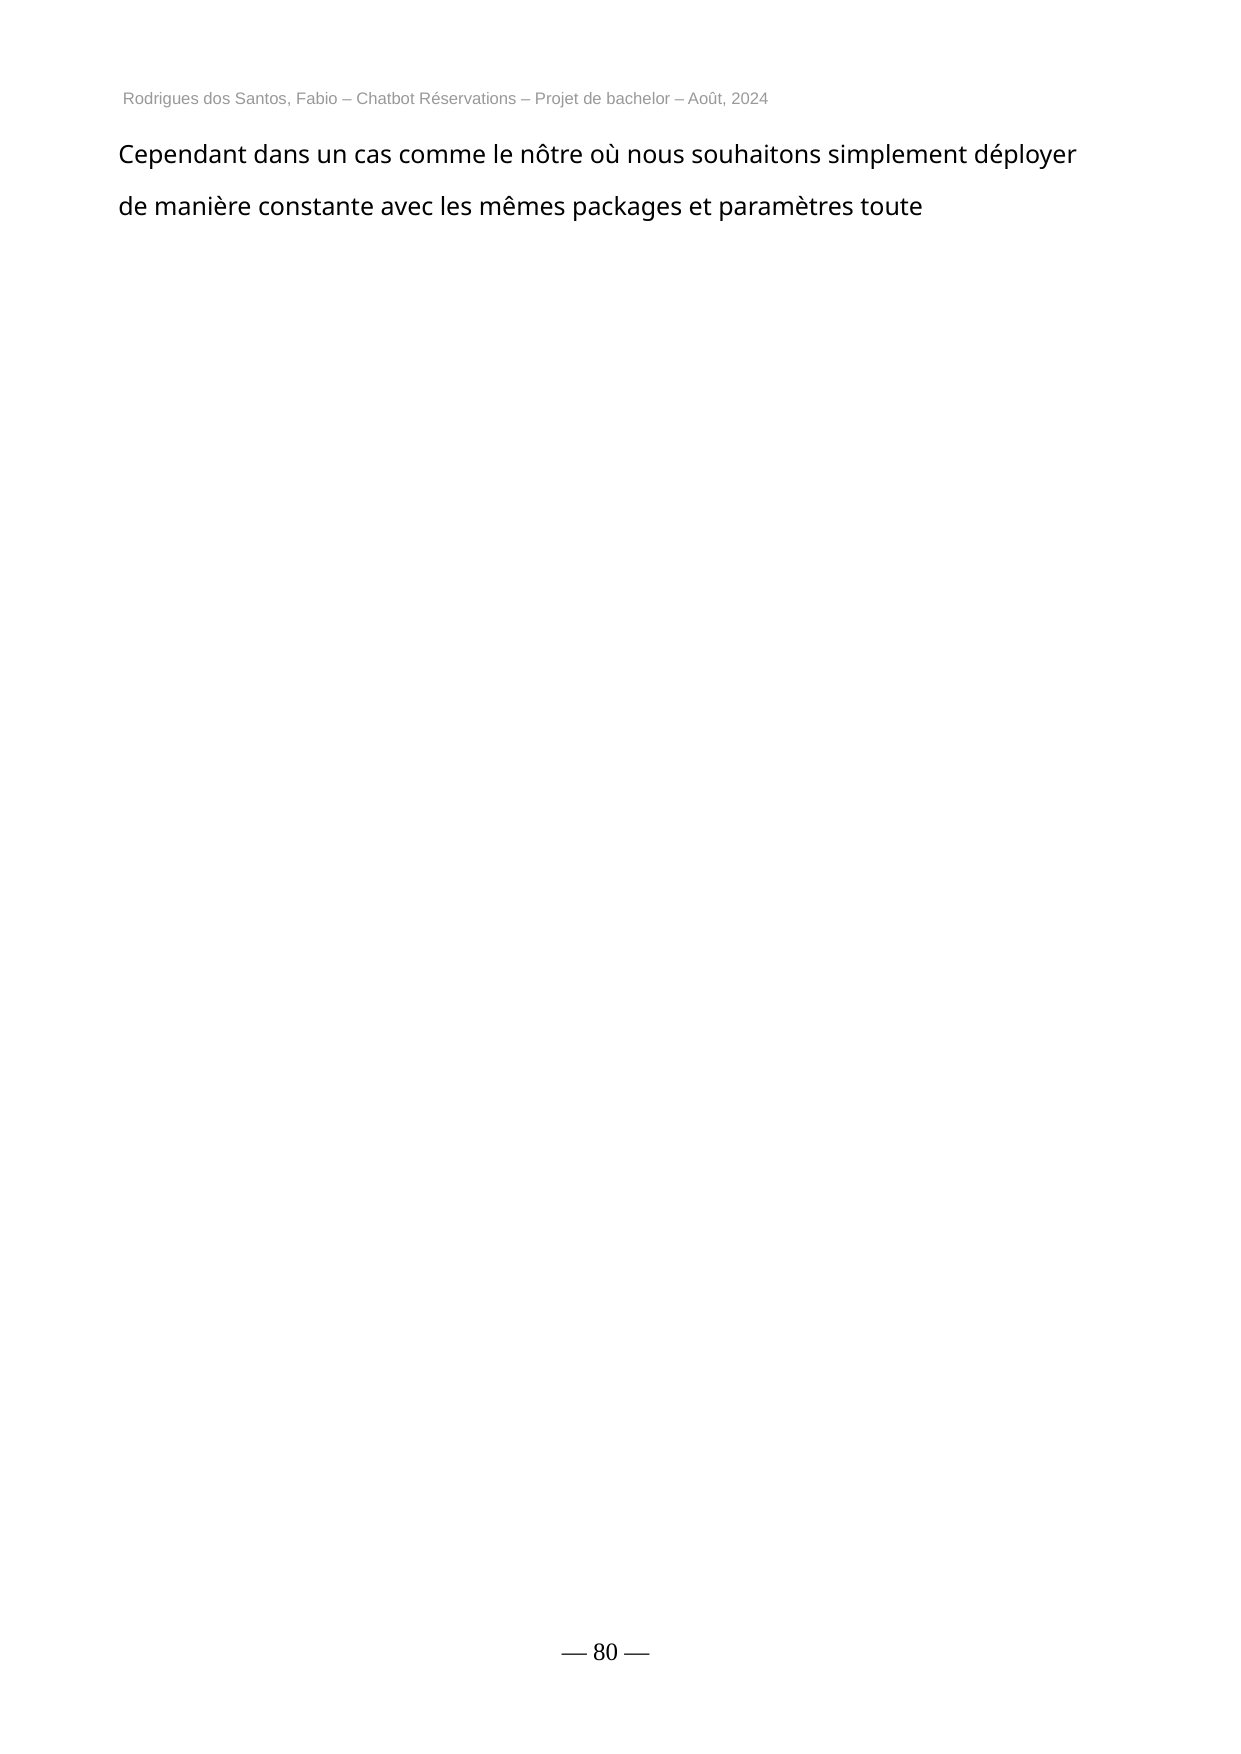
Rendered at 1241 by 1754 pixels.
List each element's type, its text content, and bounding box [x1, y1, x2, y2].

text Cependant dans un cas comme le nôtre où nous souhaitons simplement déployer de manière constante avec les mêmes packages et paramètres toute l'infrastructure nécessaire au fonctionnement du bot, ce n'est pas un problème. [118, 137, 1093, 222]
